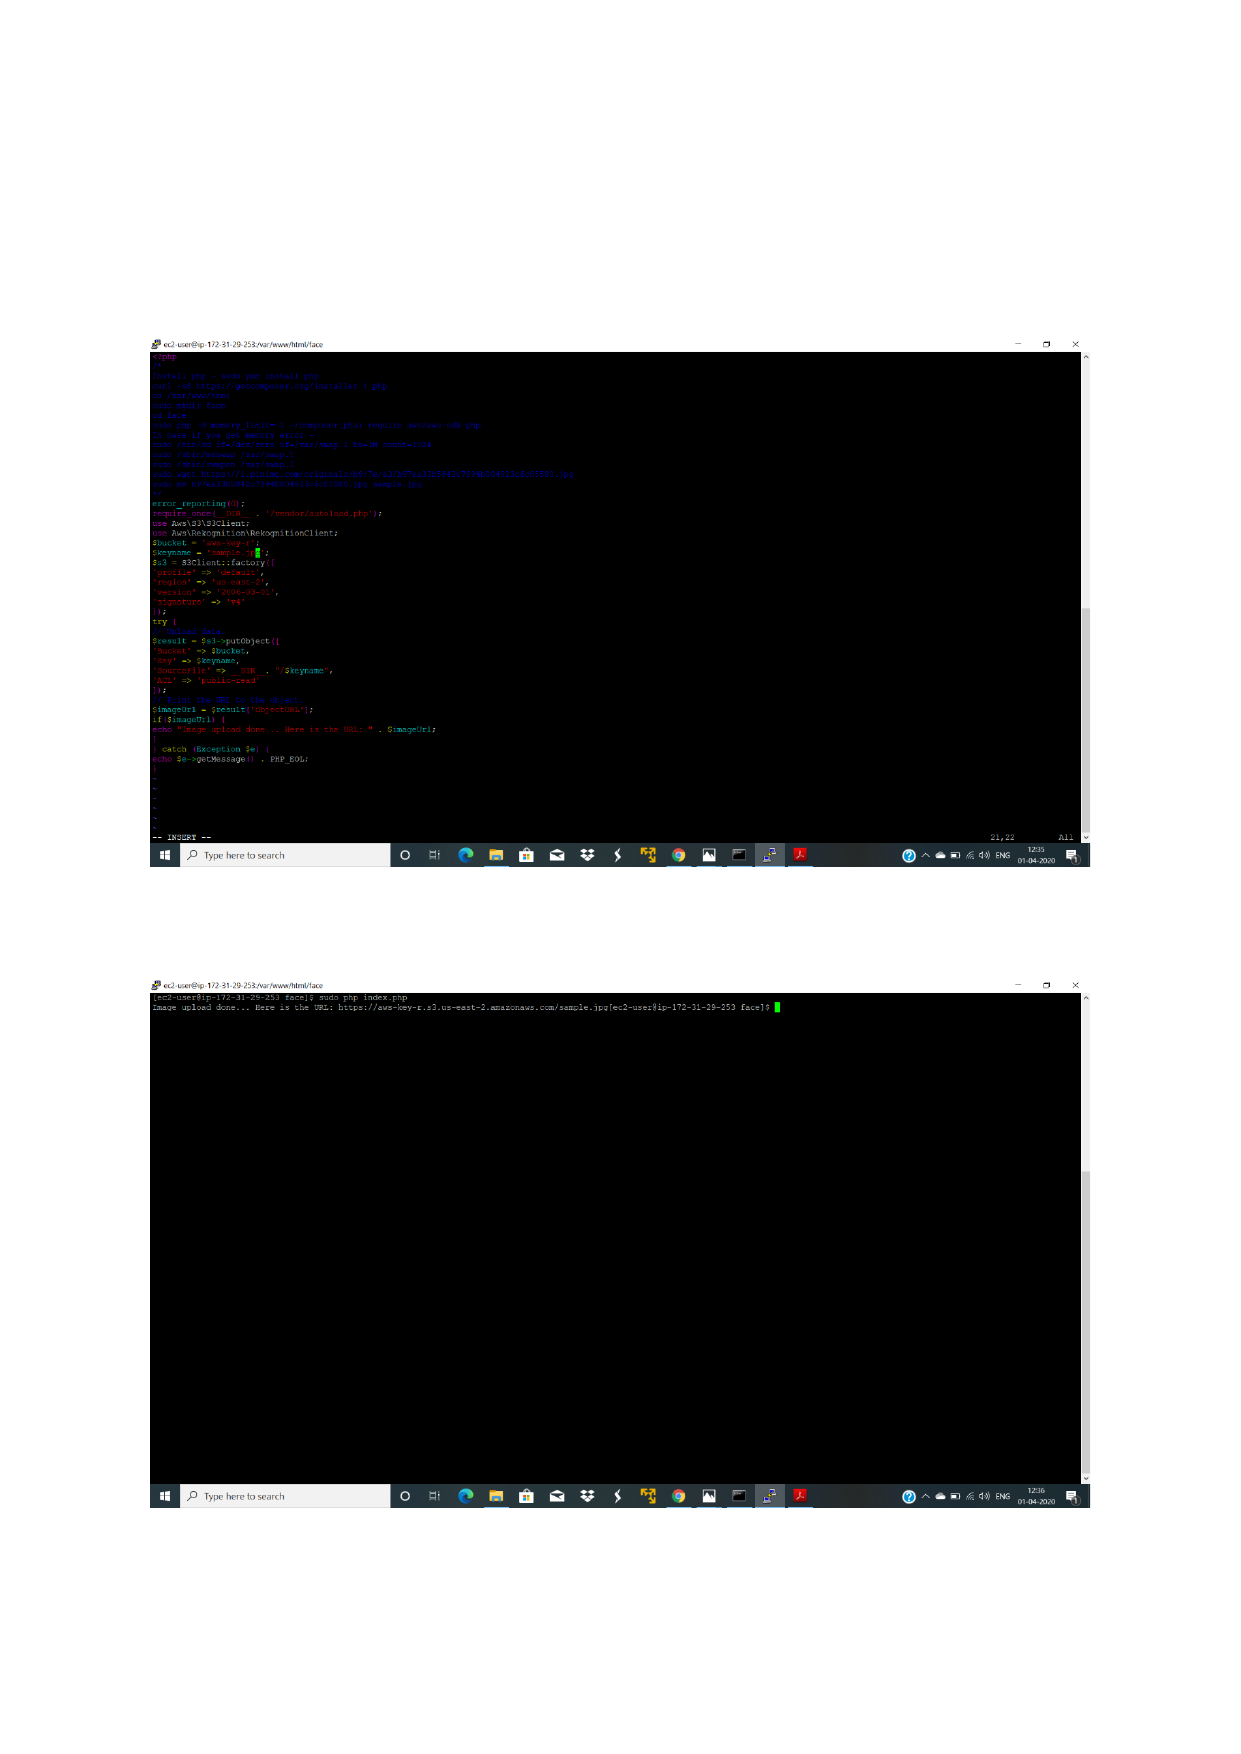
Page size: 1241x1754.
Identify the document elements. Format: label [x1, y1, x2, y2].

picture [150, 978, 1091, 1508]
picture [150, 337, 1091, 867]
